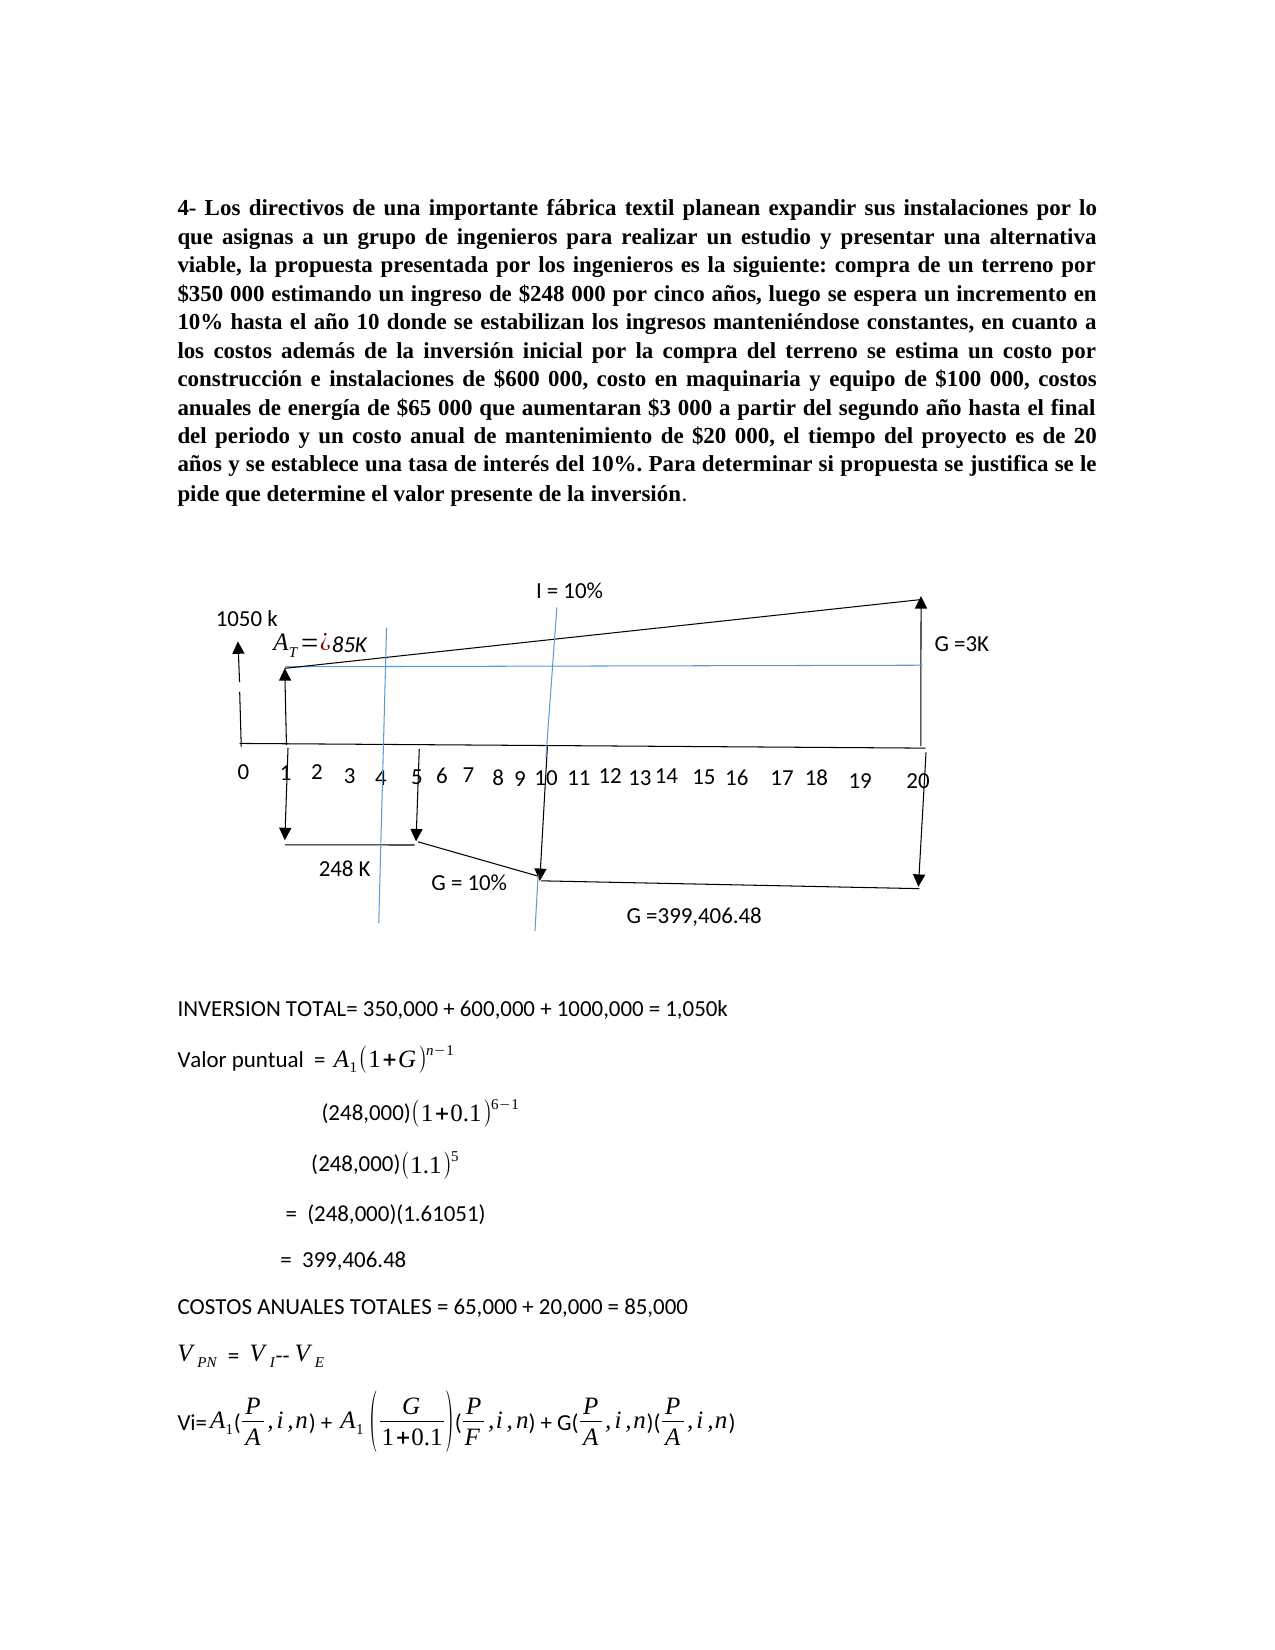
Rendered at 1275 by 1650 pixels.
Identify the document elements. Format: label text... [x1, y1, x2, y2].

text Vi=() + () + G()() [177, 1389, 1098, 1454]
text (248,000) [177, 1095, 1098, 1128]
text 4- Los directivos de una importante fábrica textil planean expandir sus instalaciones por lo que asignas a un grupo de ingenieros para realizar un estudio y presentar una alternativa viable, la propuesta presentada por los ingenieros es la siguiente: compra de un terreno por $350 000 estimando un ingreso de $248 000 por cinco años, luego se espera un incremento en 10% hasta el año 10 donde se estabilizan los ingresos manteniéndose constantes, en cuanto a los costos además de la inversión inicial por la compra del terreno se estima un costo por construcción e instalaciones de $600 000, costo en maquinaria y equipo de $100 000, costos anuales de energía de $65 000 que aumentaran $3 000 a partir del segundo año hasta el final del periodo y un costo anual de mantenimiento de $20 000, el tiempo del proyecto es de 20 años y se establece una tasa de interés del 10%. Para determinar si propuesta se justifica se le pide que determine el valor presente de la inversión. [177, 194, 1098, 507]
text = 399,406.48 [177, 1246, 1098, 1274]
text (248,000) [177, 1147, 1098, 1180]
text COSTOS ANUALES TOTALES = 65,000 + 20,000 = 85,000 [177, 1292, 1098, 1321]
text Valor puntual = [177, 1041, 1098, 1076]
text = -- [177, 1339, 1098, 1371]
text = (248,000)(1.61051) [177, 1199, 1098, 1227]
text INVERSION TOTAL= 350,000 + 600,000 + 1000,000 = 1,050k [177, 994, 1098, 1023]
